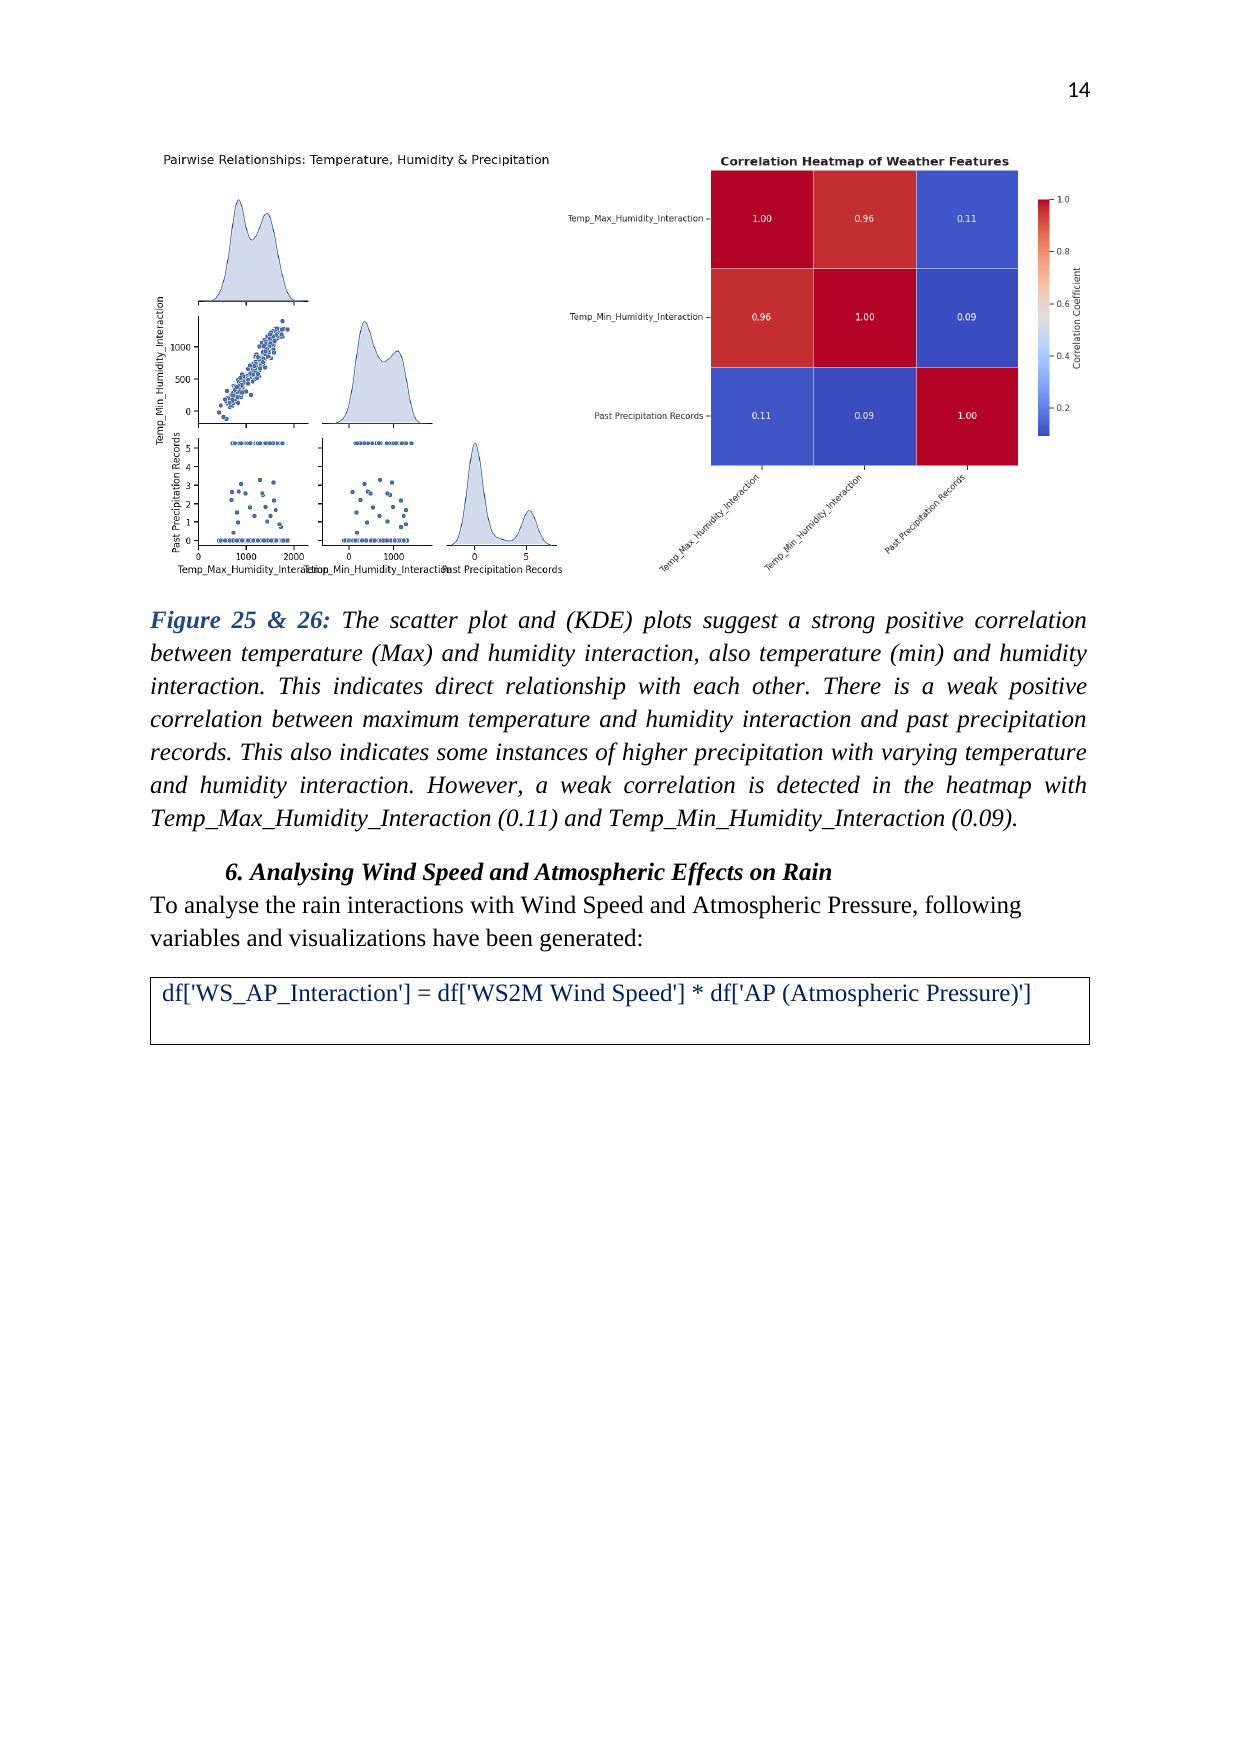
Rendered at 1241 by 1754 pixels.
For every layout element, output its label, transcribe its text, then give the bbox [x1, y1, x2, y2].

subtitle 6. Analysing Wind Speed and Atmospheric Effects on Rain [225, 857, 1090, 886]
text To analyse the rain interactions with Wind Speed and Atmospheric Pressure, following variables and visualizations have been generated: [150, 890, 1090, 952]
text Figure 25 & 26: The scatter plot and (KDE) plots suggest a strong positive correlation between temperature (Max) and humidity interaction, also temperature (min) and humidity interaction. This indicates direct relationship with each other. There is a weak positive correlation between maximum temperature and humidity interaction and past precipitation records. This also indicates some instances of higher precipitation with varying temperature and humidity interaction. However, a weak correlation is detected in the heatmap with Temp_Max_Humidity_Interaction (0.11) and Temp_Min_Humidity_Interaction (0.09). [150, 605, 1090, 832]
picture [150, 149, 1088, 580]
table_header df['WS_AP_Interaction'] = df['WS2M Wind Speed'] * df['AP (Atmospheric Pressure)'] [151, 978, 1089, 1044]
